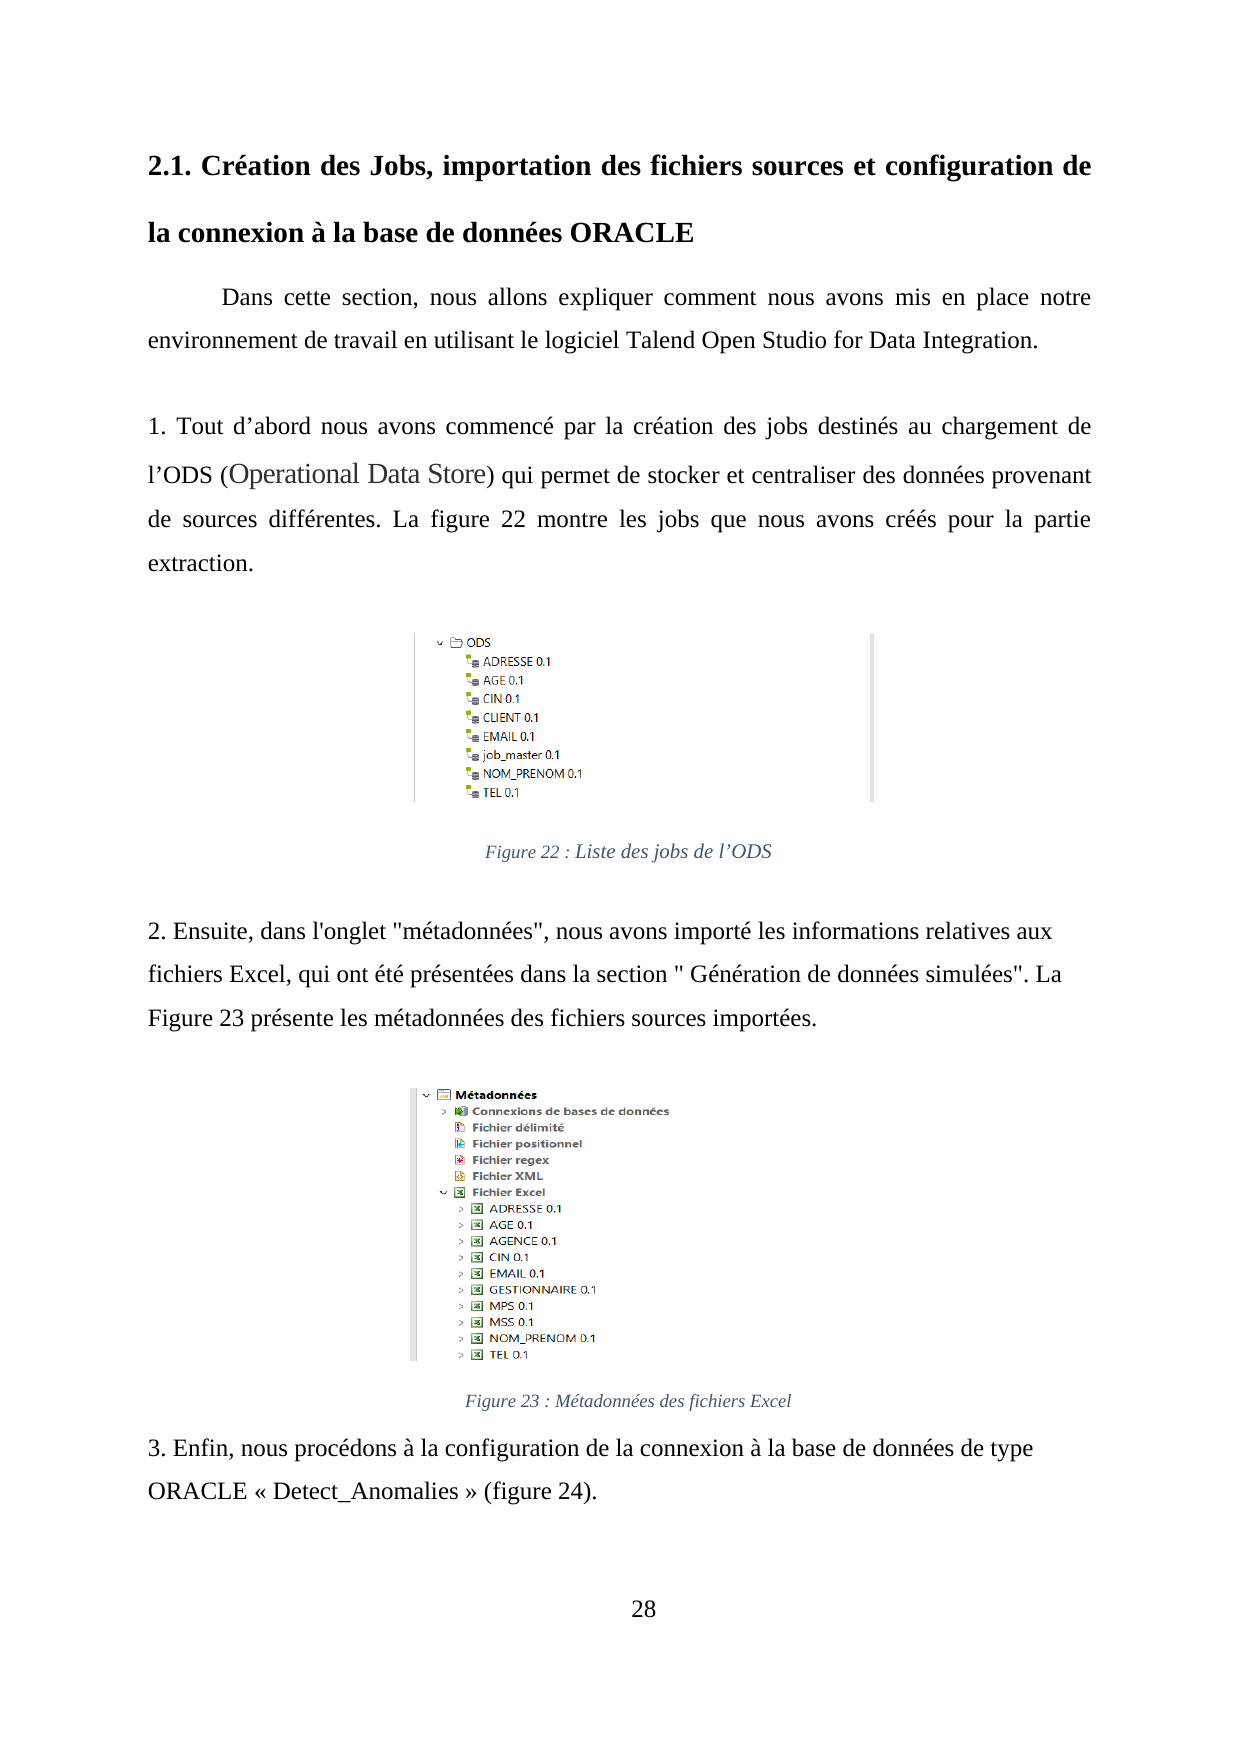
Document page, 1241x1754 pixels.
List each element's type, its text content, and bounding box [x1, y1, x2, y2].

text 2. Ensuite, dans l'onglet "métadonnées", nous avons importé les informations relatives aux fichiers Excel, qui ont été présentées dans la section " Génération de données simulées". La Figure 23 présente les métadonnées des fichiers sources importées. [148, 816, 1093, 1031]
text 1. Tout d’abord nous avons commencé par la création des jobs destinés au chargement de l’ODS (Operational Data Store) qui permet de stocker et centraliser des données provenant de sources différentes. La figure 22 montre les jobs que nous avons créés pour la partie extraction. [148, 411, 1093, 576]
subtitle 2.1. Création des Jobs, importation des fichiers sources et configuration de la connexion à la base de données ORACLE [148, 148, 1093, 248]
picture [413, 633, 874, 802]
picture [409, 1088, 878, 1361]
text Dans cette section, nous allons expliquer comment nous avons mis en place notre environnement de travail en utilisant le logiciel Talend Open Studio for Data Integration. [148, 282, 1093, 354]
text 3. Enfin, nous procédons à la configuration de la connexion à la base de données de type ORACLE « Detect_Anomalies » (figure 24). [148, 1375, 1093, 1504]
